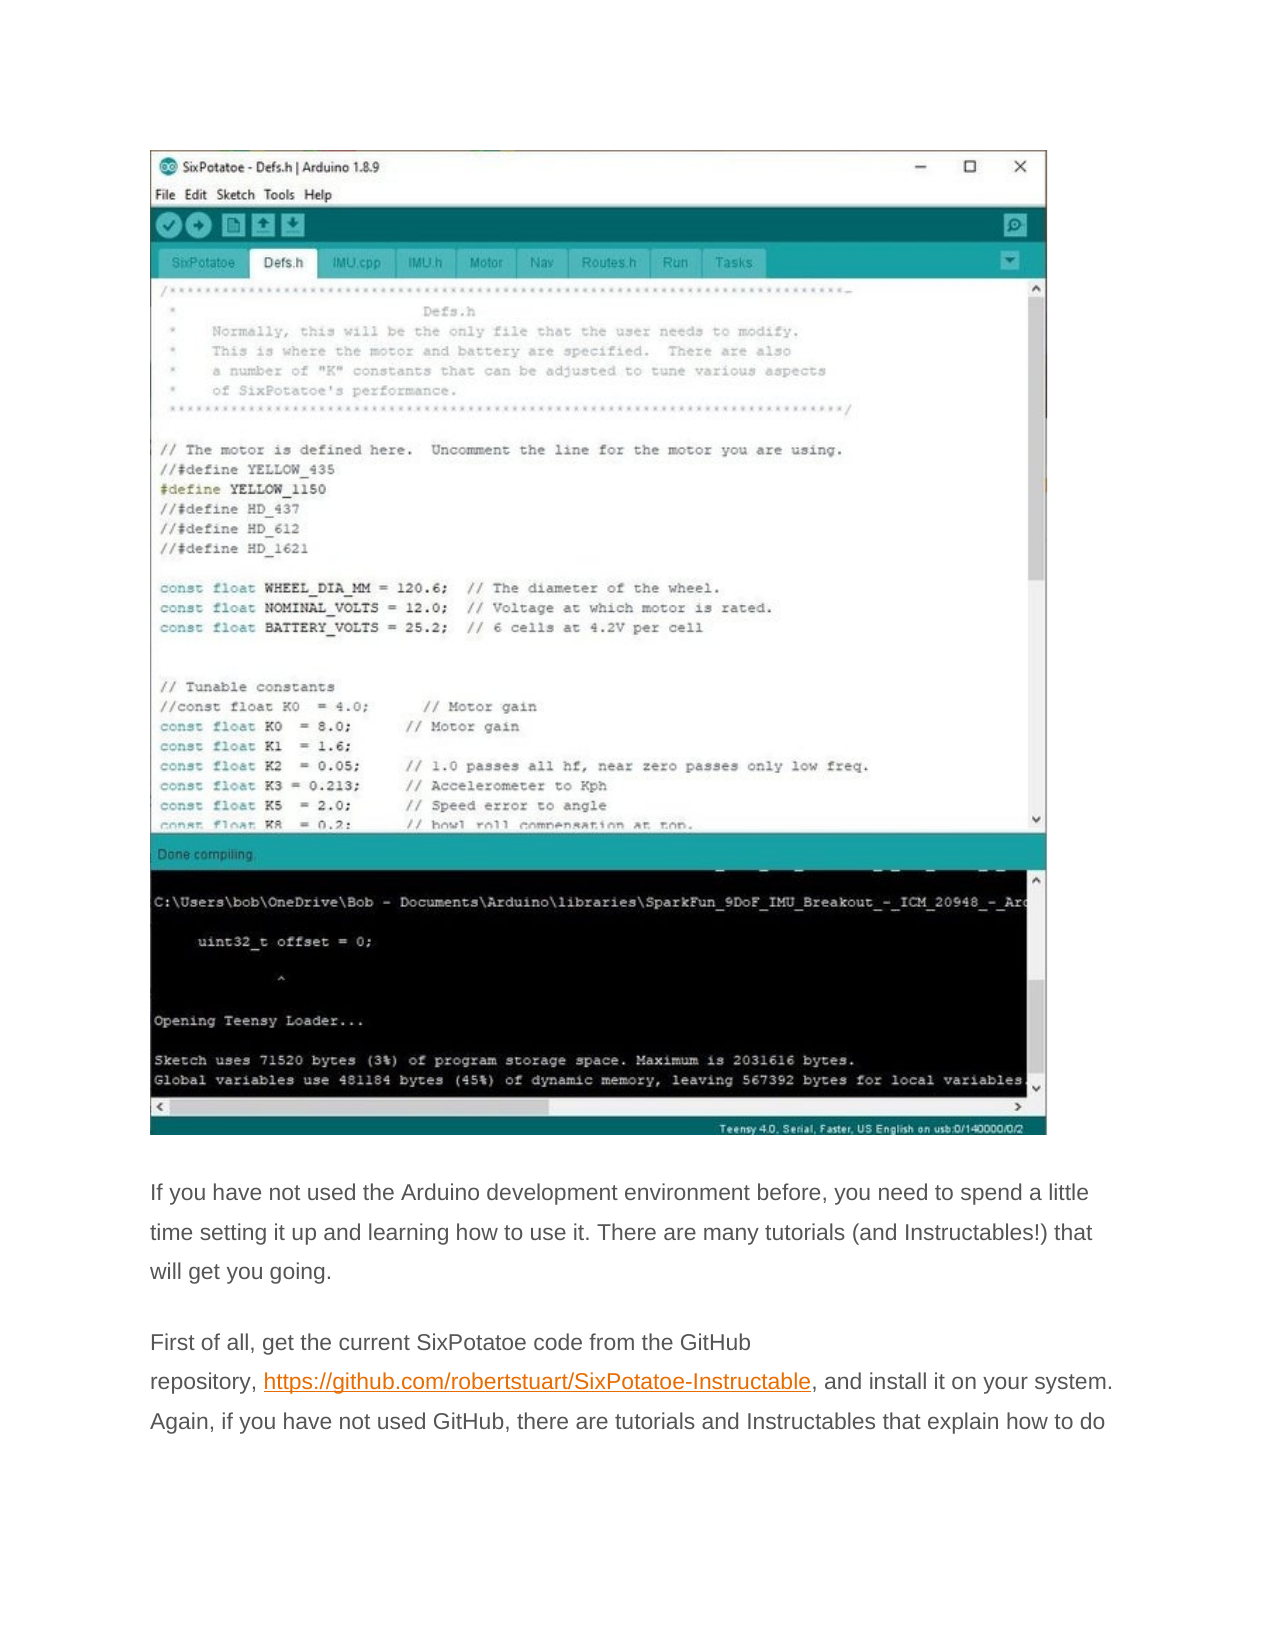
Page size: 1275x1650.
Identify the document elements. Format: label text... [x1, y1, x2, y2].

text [150, 1329, 1125, 1434]
text If you have not used the Arduino development environment before, you need to spend a little time setting it up and learning how to use it. There are many tutorials (and Instructables!) that will get you going. [150, 1179, 1125, 1284]
picture [150, 150, 1048, 1135]
